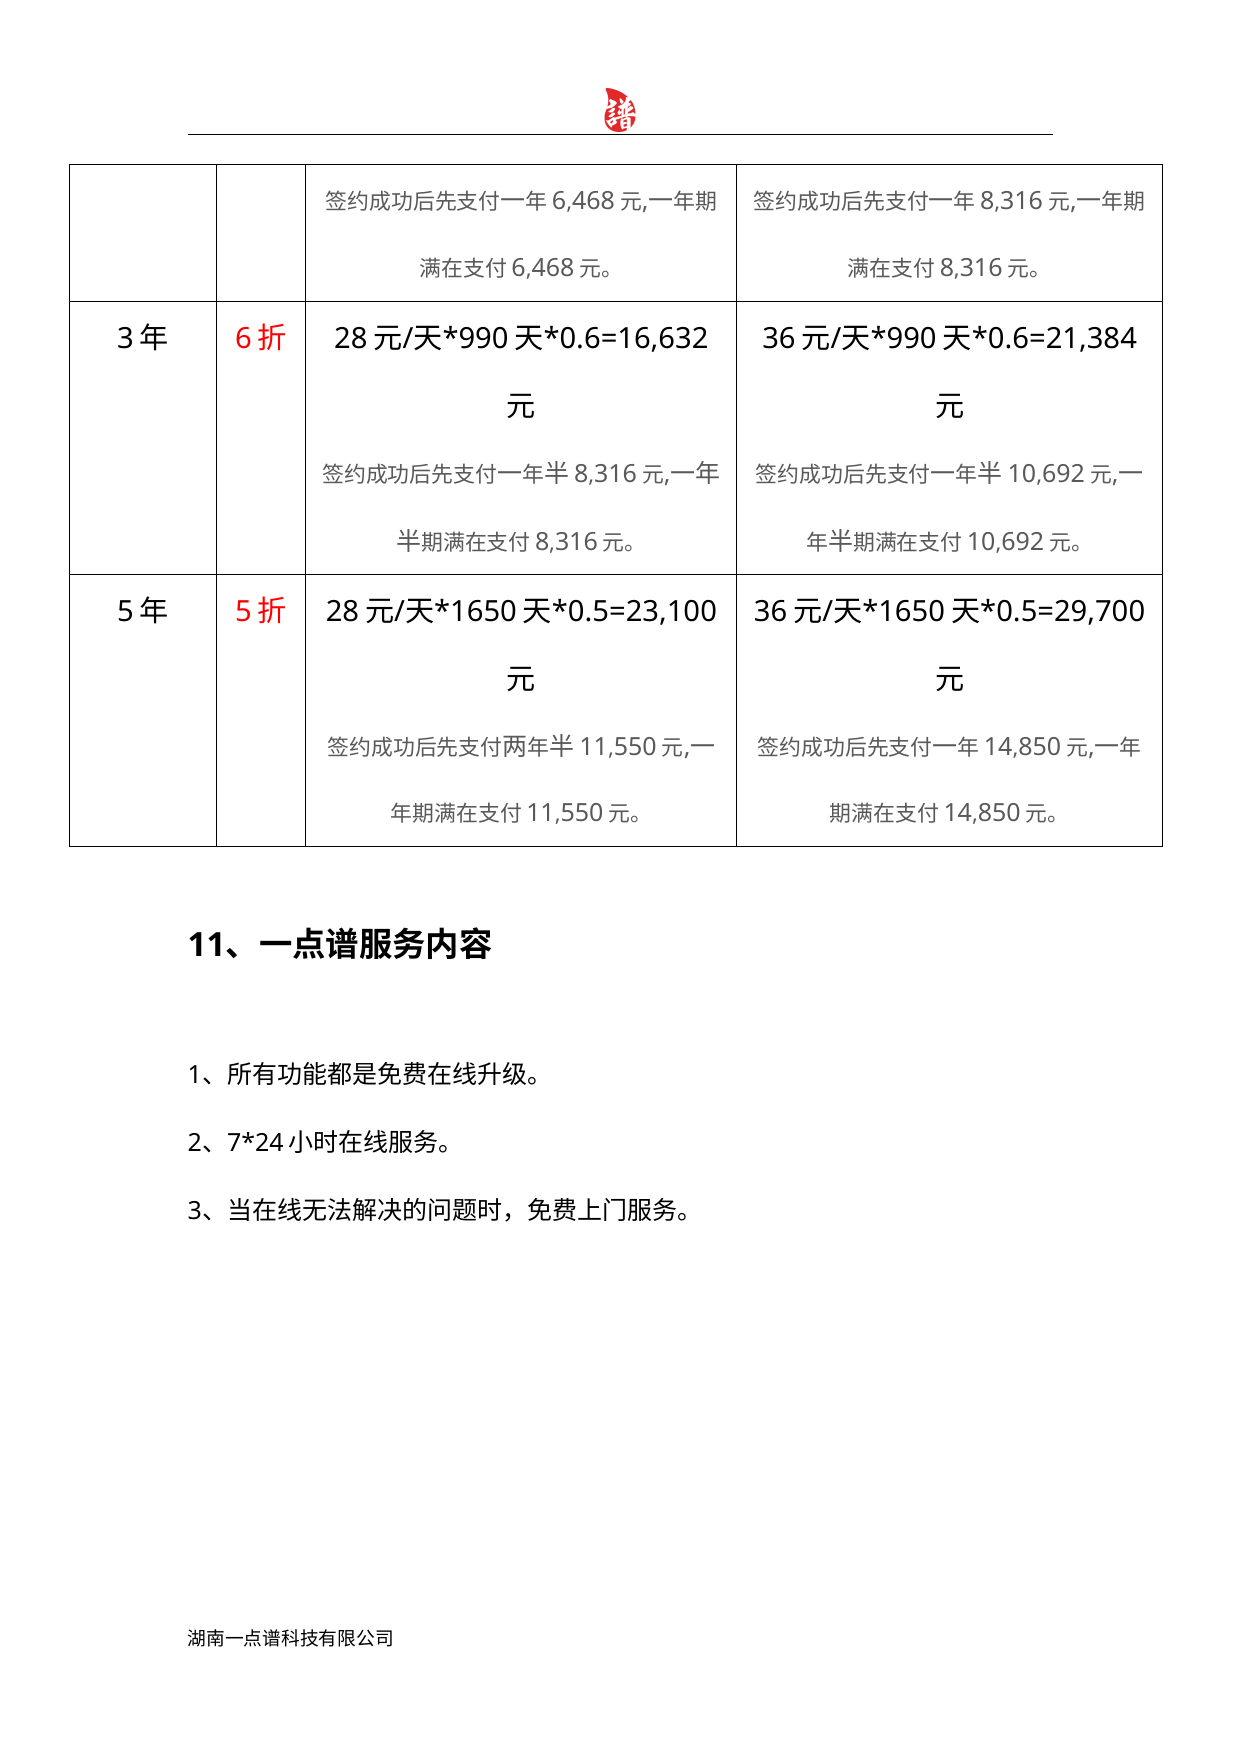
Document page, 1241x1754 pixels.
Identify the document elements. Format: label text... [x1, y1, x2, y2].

table_cell 6折 [217, 302, 305, 573]
text 3、当在线无法解决的问题时，免费上门服务。 [187, 1174, 1053, 1242]
subtitle 11、一点谱服务内容 [187, 908, 1053, 976]
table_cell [306, 165, 736, 301]
picture [598, 88, 642, 132]
table_cell 2年 [70, 165, 216, 301]
table_cell 3年 [70, 302, 216, 573]
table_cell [737, 165, 1162, 301]
table_cell 28元/天*1650天*0.5=23,100元 签约成功后先支付两年半11,550元,一年期满在支付11,550元。 [306, 575, 736, 846]
table_cell 36元/天*990天*0.6=21,384元 签约成功后先支付一年半10,692元,一年半期满在支付10,692元。 [737, 302, 1162, 573]
table_cell 5年 [70, 575, 216, 846]
table_cell 5折 [217, 575, 305, 846]
table_cell 7折 [217, 165, 305, 301]
text 2、7*24小时在线服务。 [187, 1106, 1053, 1174]
table_cell 36元/天*1650天*0.5=29,700元 签约成功后先支付一年14,850元,一年期满在支付14,850元。 [737, 575, 1162, 846]
text 1、所有功能都是免费在线升级。 [187, 1038, 1053, 1106]
table_cell 28元/天*990天*0.6=16,632元 签约成功后先支付一年半8,316元,一年半期满在支付8,316元。 [306, 302, 736, 573]
